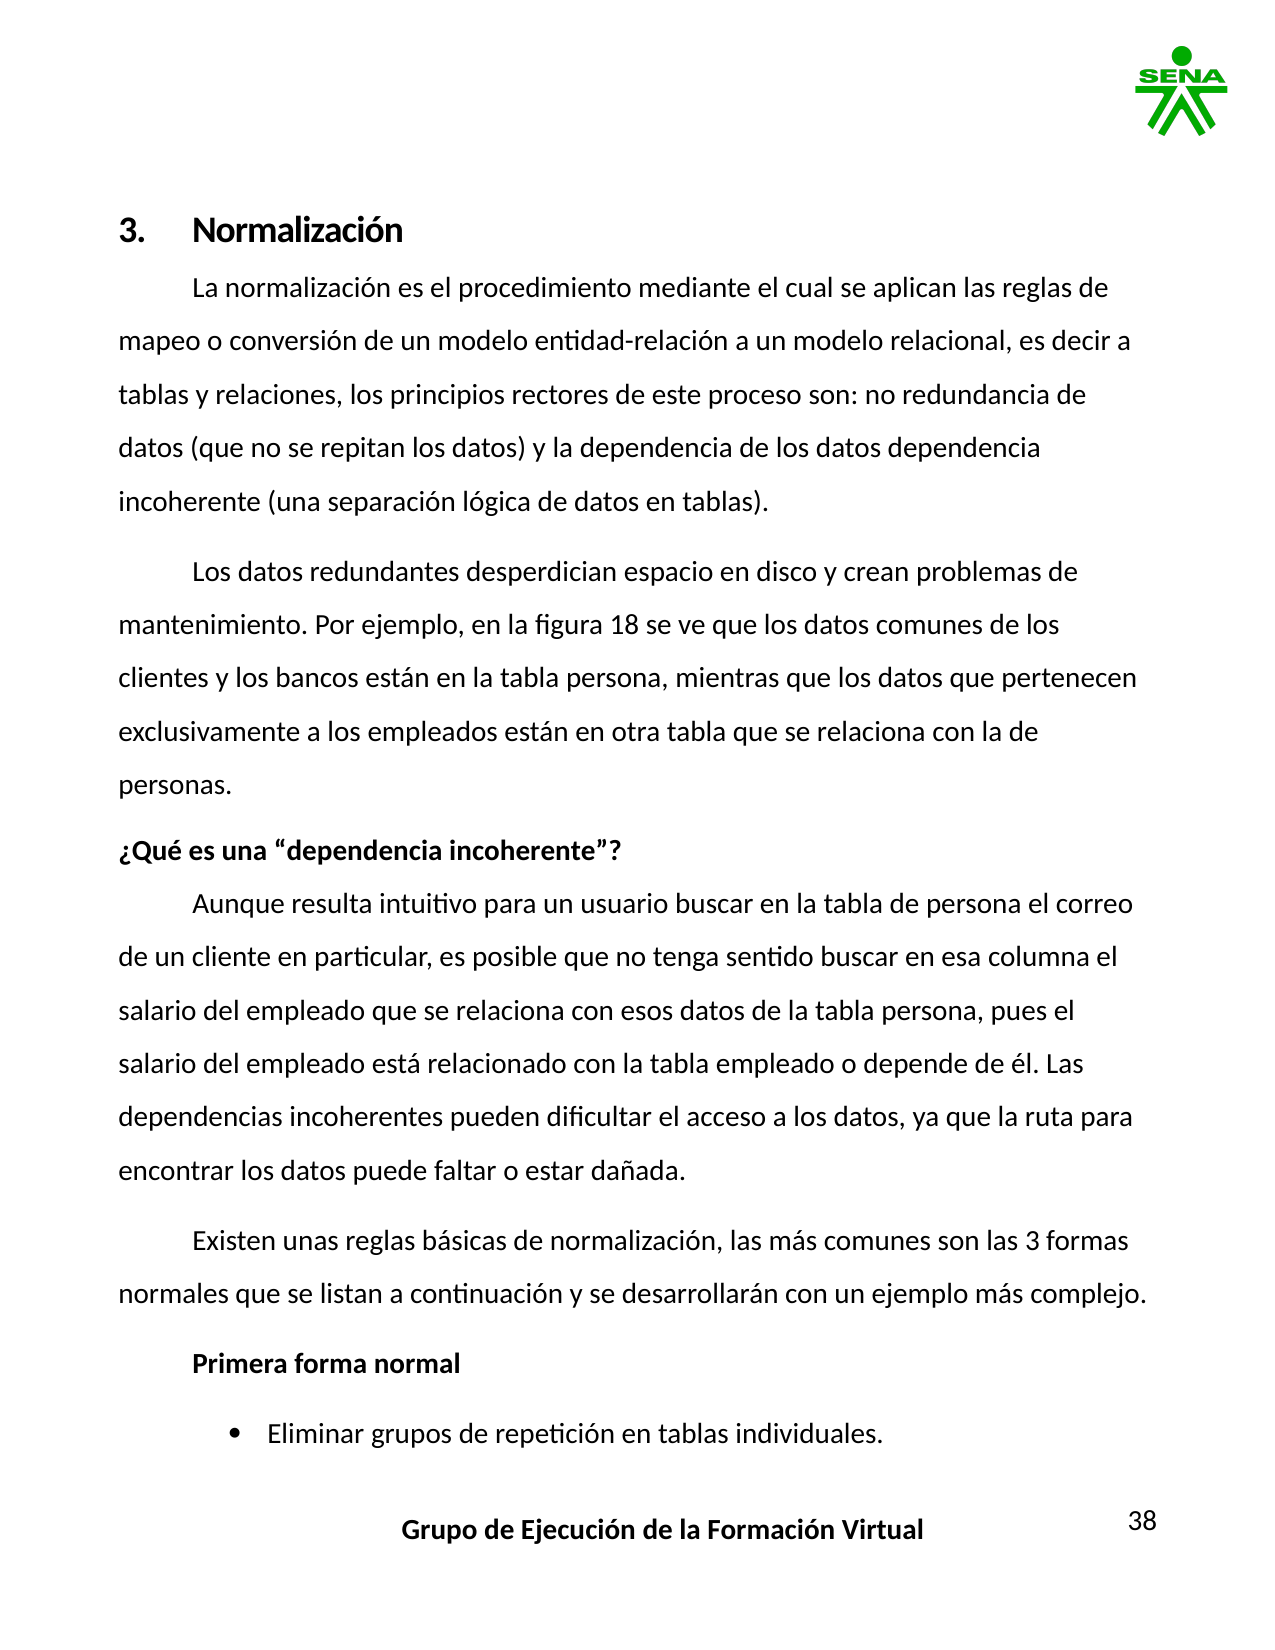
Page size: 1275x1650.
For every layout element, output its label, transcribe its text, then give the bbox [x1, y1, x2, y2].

text La normalización es el procedimiento mediante el cual se aplican las reglas de mapeo o conversión de un modelo entidad-relación a un modelo relacional, es decir a tablas y relaciones, los principios rectores de este proceso son: no redundancia de datos (que no se repitan los datos) y la dependencia de los datos dependencia incoherente (una separación lógica de datos en tablas). [118, 269, 1157, 518]
subtitle Normalización [118, 206, 1157, 252]
text Los datos redundantes desperdician espacio en disco y crean problemas de mantenimiento. Por ejemplo, en la figura 18 se ve que los datos comunes de los clientes y los bancos están en la tabla persona, mientras que los datos que pertenecen exclusivamente a los empleados están en otra tabla que se relaciona con la de personas. [118, 553, 1157, 802]
picture [1135, 46, 1228, 136]
text Aunque resulta intuitivo para un usuario buscar en la tabla de persona el correo de un cliente en particular, es posible que no tenga sentido buscar en esa columna el salario del empleado que se relaciona con esos datos de la tabla persona, pues el salario del empleado está relacionado con la tabla empleado o depende de él. Las dependencias incoherentes pueden dificultar el acceso a los datos, ya que la ruta para encontrar los datos puede faltar o estar dañada. [118, 885, 1157, 1187]
text Primera forma normal [118, 1346, 1157, 1381]
subtitle ¿Qué es una “dependencia incoherente”? [118, 832, 1157, 868]
list Eliminar grupos de repetición en tablas individuales. [229, 1416, 1157, 1451]
text Existen unas reglas básicas de normalización, las más comunes son las 3 formas normales que se listan a continuación y se desarrollarán con un ejemplo más complejo. [118, 1222, 1157, 1311]
